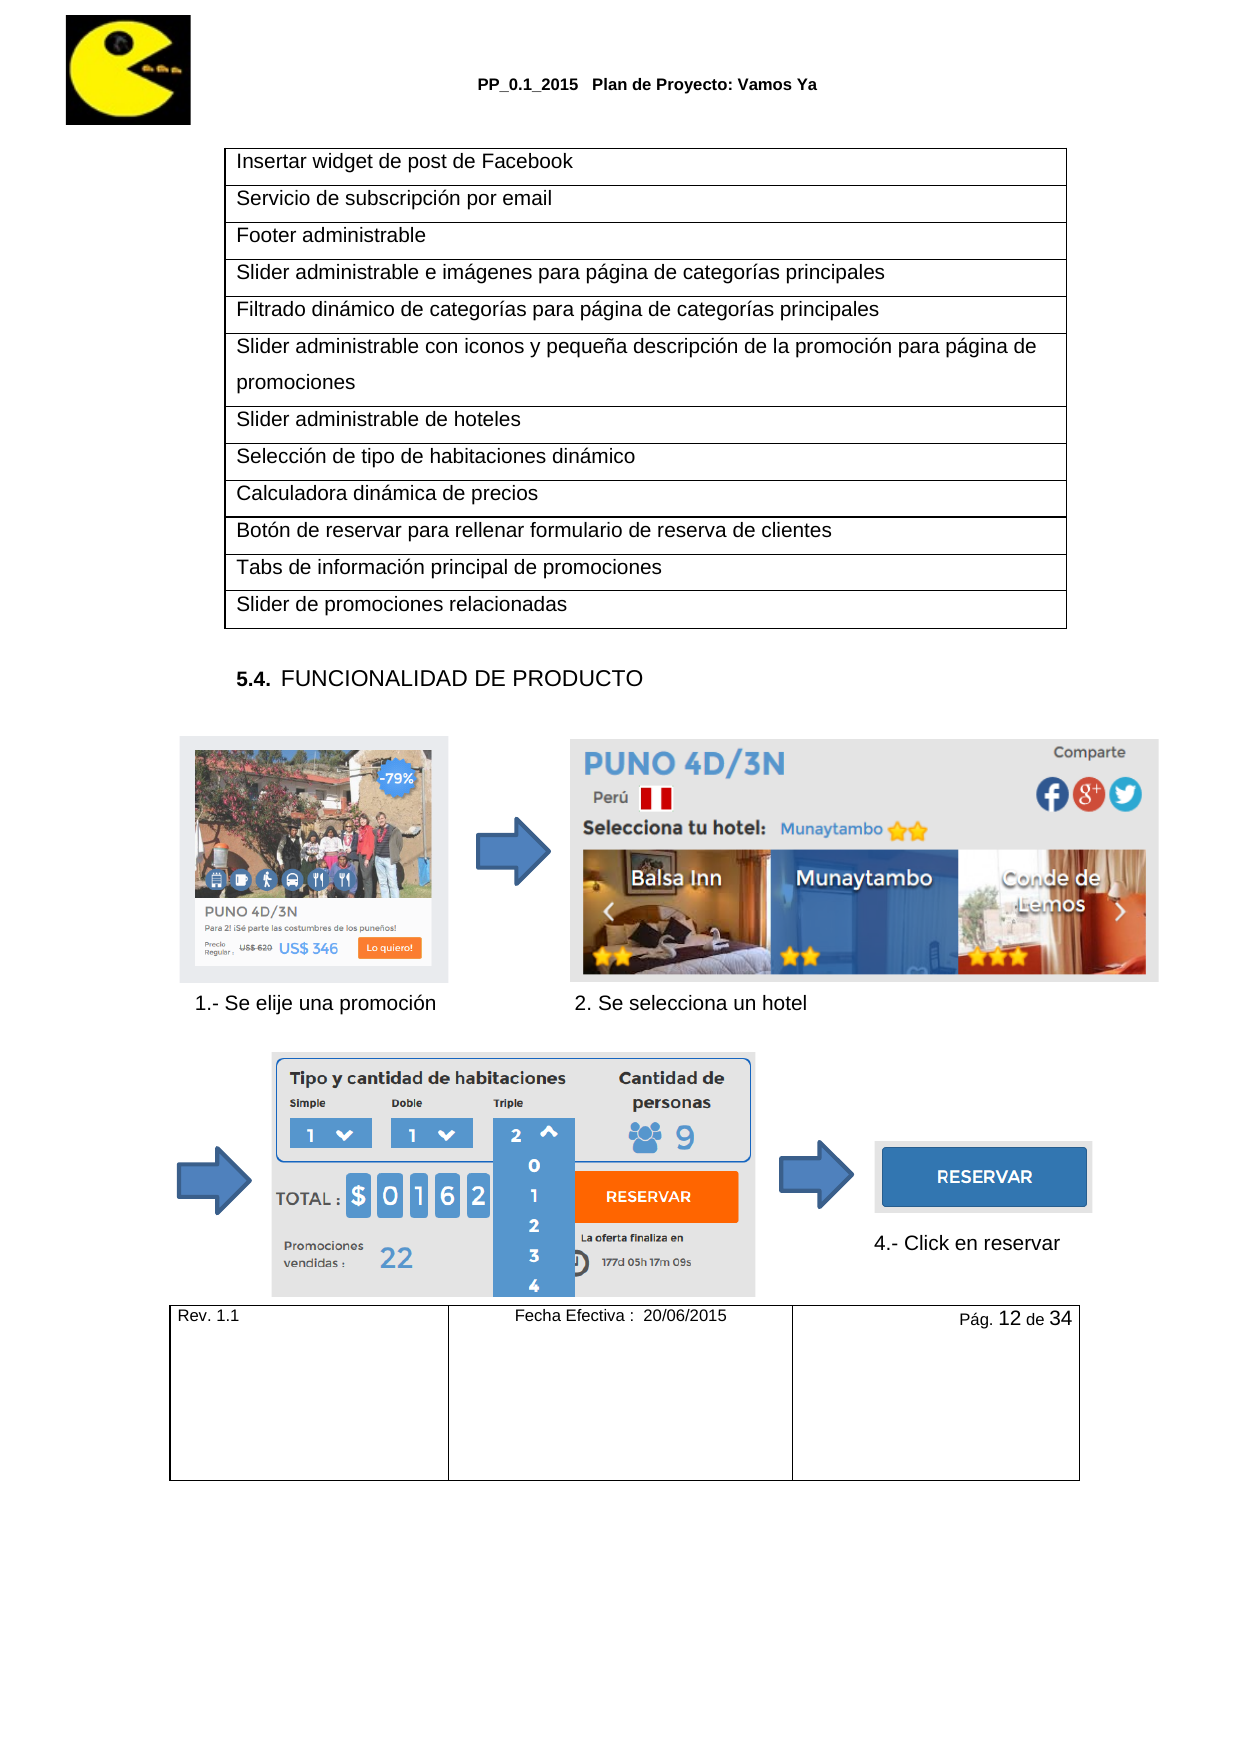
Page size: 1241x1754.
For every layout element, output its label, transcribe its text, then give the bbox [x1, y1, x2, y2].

table_cell Selección de tipo de habitaciones dinámico [226, 444, 1066, 479]
table_cell Slider de promociones relacionadas [226, 591, 1066, 627]
text 1.- Se elije una promoción 2. Se selecciona un hotel [177, 991, 1063, 1015]
table_cell Filtrado dinámico de categorías para página de categorías principales [226, 297, 1066, 333]
picture [179, 736, 449, 983]
list FUNCIONALIDAD DE PRODUCTO [236, 665, 1063, 691]
table_cell Calculadora dinámica de precios [226, 481, 1066, 516]
table_cell Slider administrable de hoteles [226, 407, 1066, 442]
table_cell Servicio de subscripción por email [226, 186, 1066, 222]
table_cell Slider administrable e imágenes para página de categorías principales [226, 260, 1066, 296]
table_cell Insertar widget de post de Facebook [226, 149, 1066, 185]
table_cell Tabs de información principal de promociones [226, 555, 1066, 590]
picture [271, 1052, 756, 1231]
table_cell Slider administrable con iconos y pequeña descripción de la promoción para página de promociones [226, 334, 1066, 406]
picture [570, 739, 1159, 982]
text 4.- Click en reservar [222, 1231, 1063, 1255]
picture [65, 15, 191, 125]
picture [271, 1255, 756, 1297]
table_cell Footer administrable [226, 223, 1066, 259]
picture [874, 1141, 1093, 1213]
table_cell Botón de reservar para rellenar formulario de reserva de clientes [226, 518, 1066, 553]
